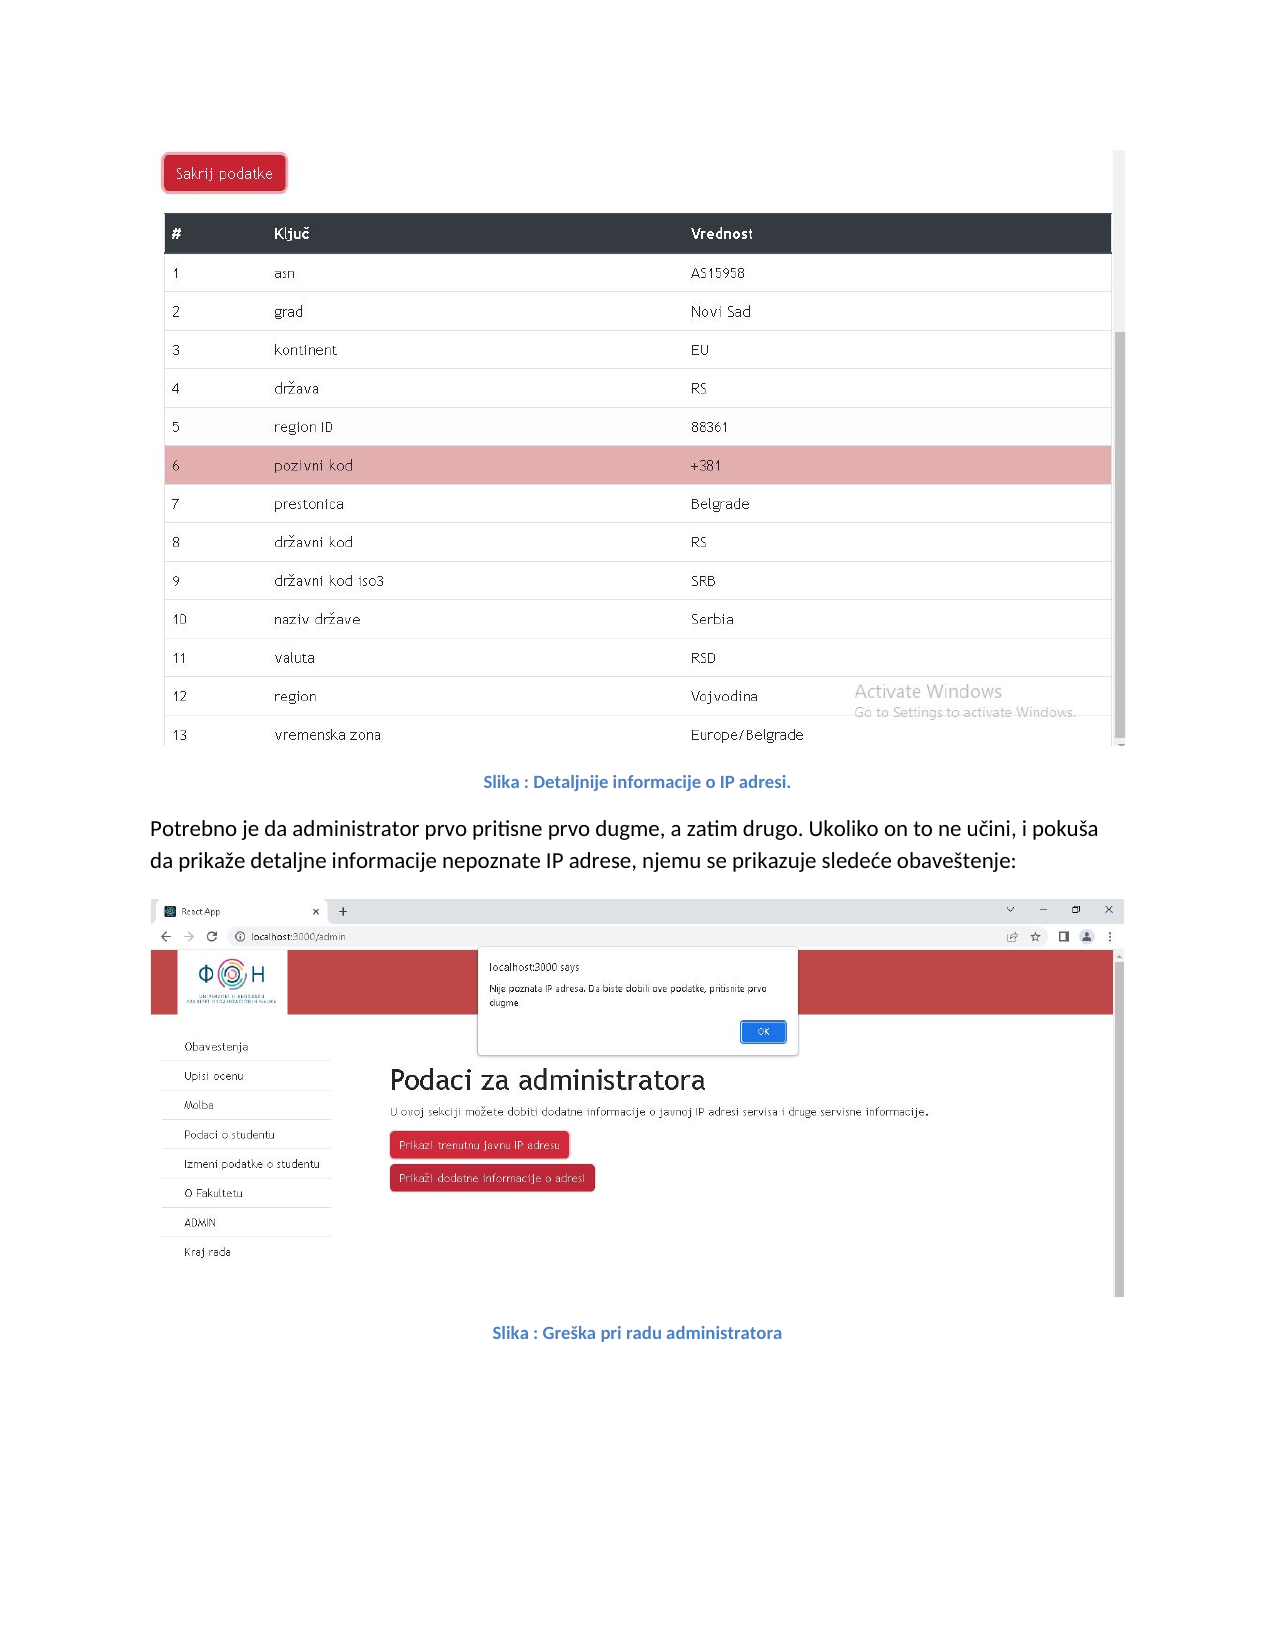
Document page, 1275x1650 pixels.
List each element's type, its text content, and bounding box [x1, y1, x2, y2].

picture [150, 899, 1125, 1297]
picture [150, 150, 1125, 746]
text Slika : Greška pri radu administratora [150, 1321, 1125, 1344]
text Slika : Detaljnije informacije o IP adresi. [150, 770, 1125, 793]
text Potrebno je da administrator prvo pritisne prvo dugme, a zatim drugo. Ukoliko on to ne učini, i pokuša da prikaže detaljne informacije nepoznate IP adrese, njemu se prikazuje sledeće obaveštenje: [150, 814, 1125, 874]
